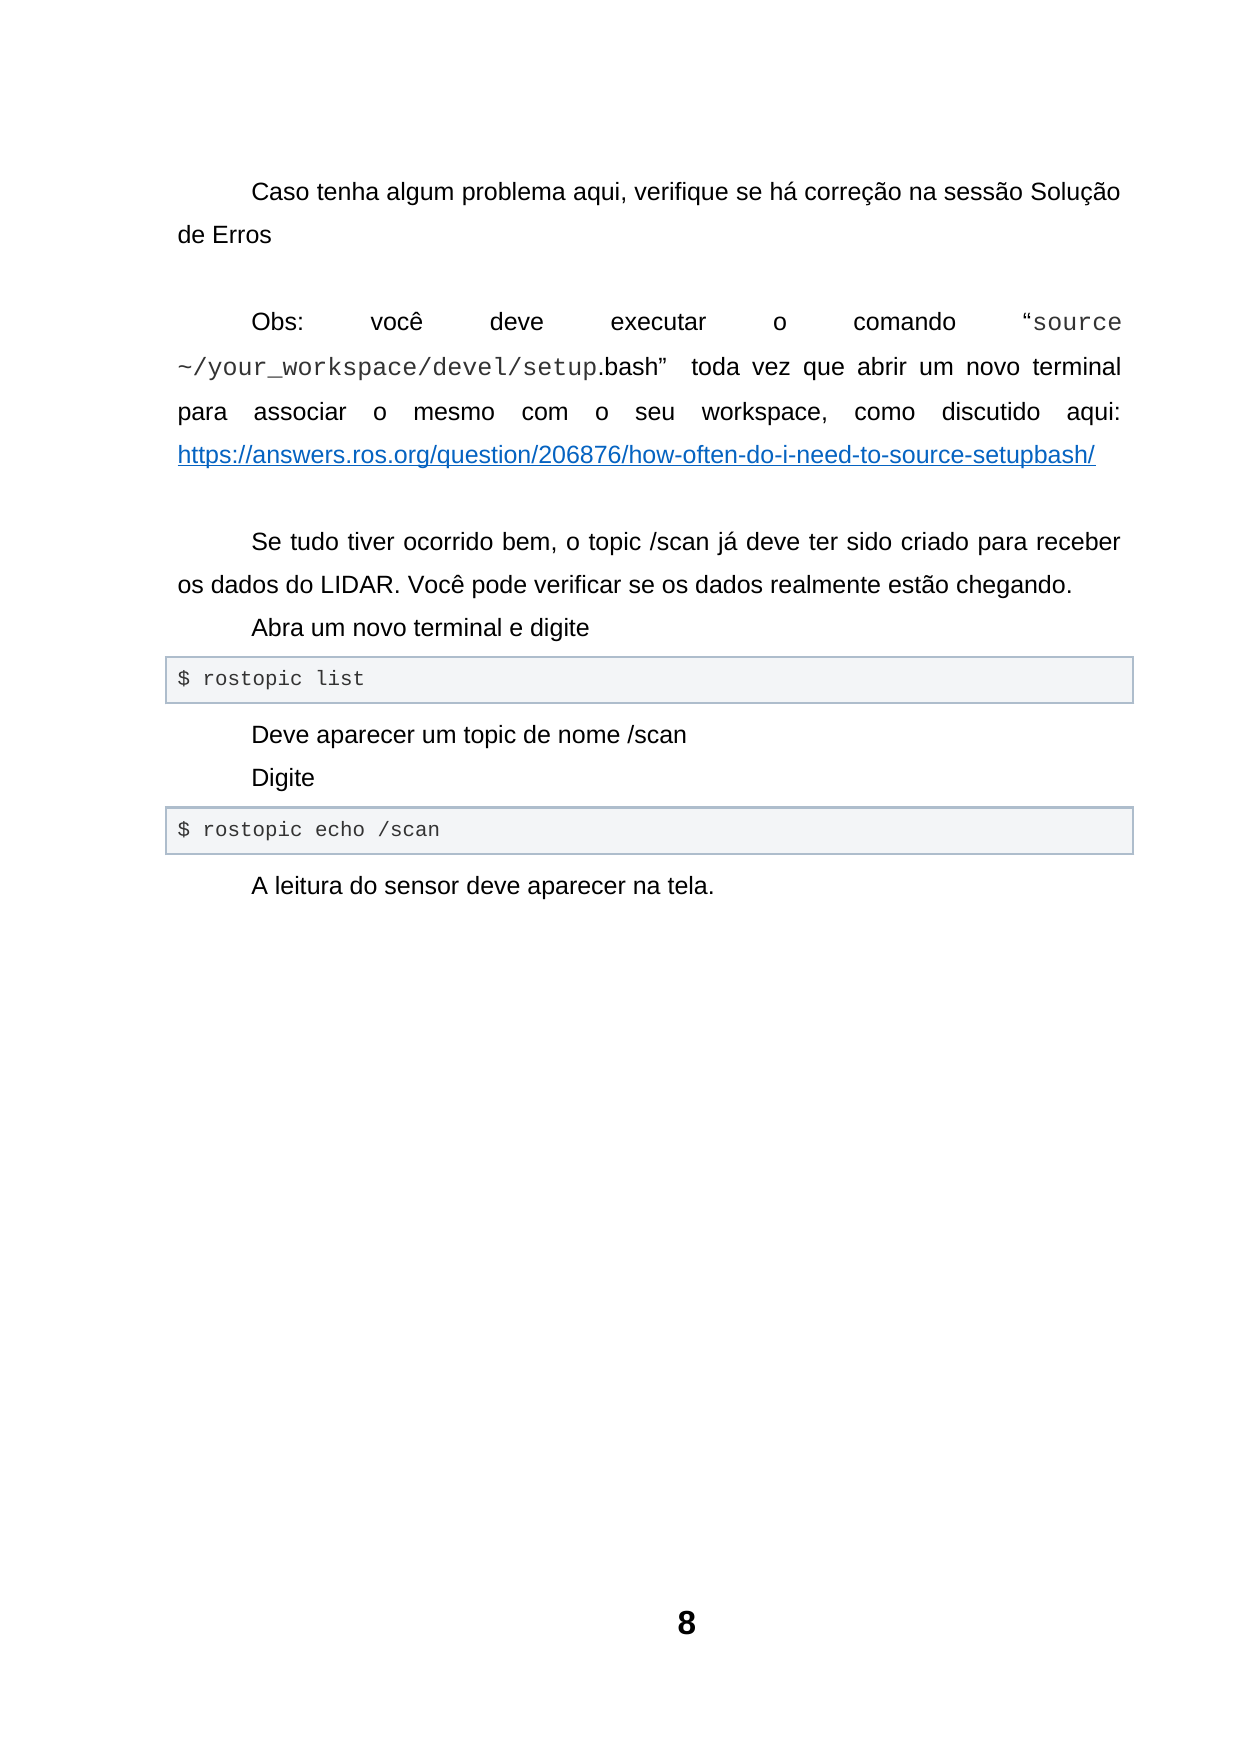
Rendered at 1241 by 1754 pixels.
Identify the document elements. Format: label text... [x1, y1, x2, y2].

text A leitura do sensor deve aparecer na tela. [177, 871, 1122, 899]
text $ rostopic list [167, 658, 1132, 702]
text Obs: você deve executar o comando “source ~/your_workspace/devel/setup.bash” toda vez que abrir um novo terminal para associar o mesmo com o seu workspace, como discutido aqui: https://answers.ros.org/question/206876/how-often-do-i-need-to-source-setupbash/ [177, 307, 1122, 469]
text Abra um novo terminal e digite [177, 613, 1122, 642]
text Caso tenha algum problema aqui, verifique se há correção na sessão Solução de Erros [177, 177, 1122, 249]
text Digite [177, 763, 1122, 792]
text Deve aparecer um topic de nome /scan [177, 720, 1122, 749]
text $ rostopic echo /scan [167, 809, 1132, 853]
text Se tudo tiver ocorrido bem, o topic /scan já deve ter sido criado para receber os dados do LIDAR. Você pode verificar se os dados realmente estão chegando. [177, 527, 1122, 598]
